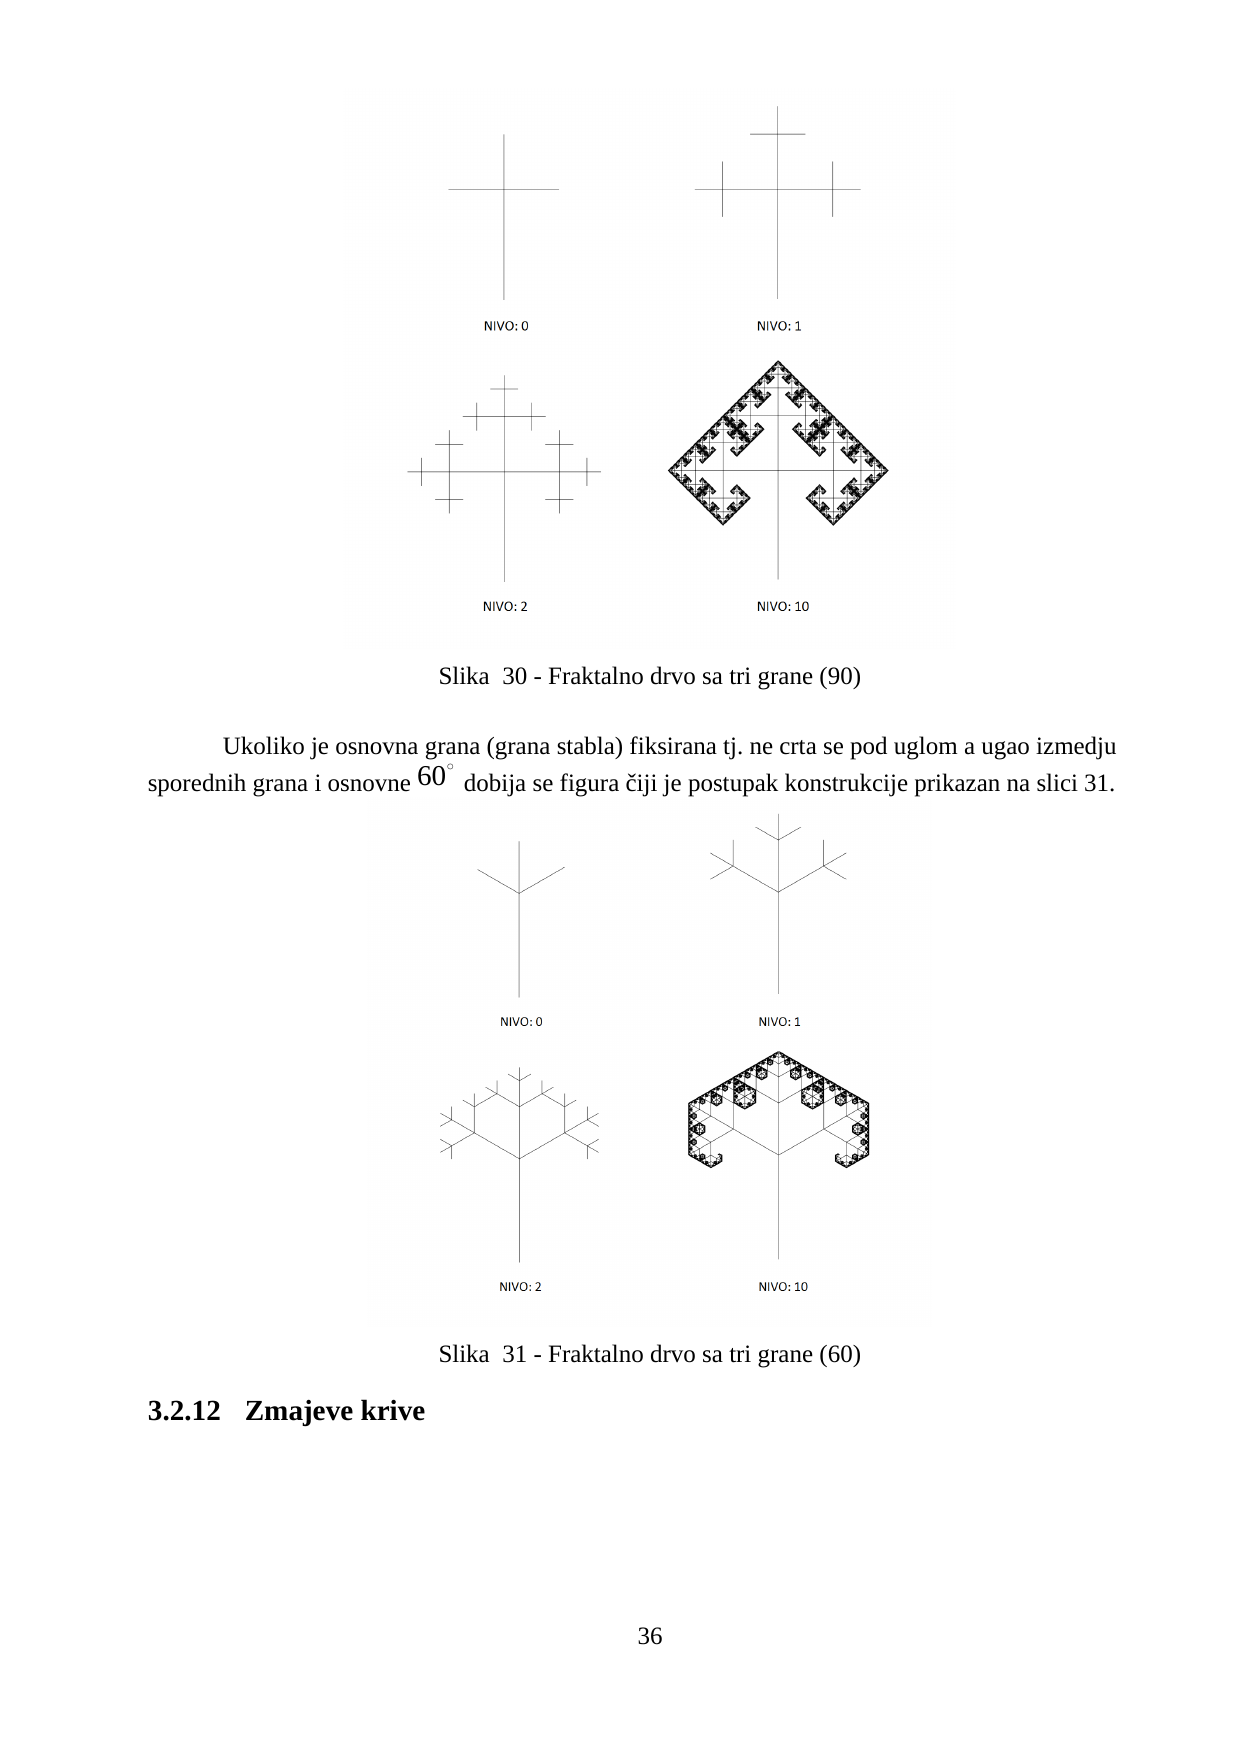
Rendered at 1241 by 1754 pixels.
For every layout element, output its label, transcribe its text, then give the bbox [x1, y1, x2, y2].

picture [342, 88, 957, 649]
text Slika 31 - Fraktalno drvo sa tri grane (60) [148, 1339, 1152, 1368]
text Slika 30 - Fraktalno drvo sa tri grane (90) [148, 661, 1152, 690]
text Ukoliko je osnovna grana (grana stabla) fiksirana tj. ne crta se pod uglom a ugao izmedju sporednih grana i osnovne dobija se figura čiji je postupak konstrukcije prikazan na slici 31. [148, 731, 1152, 797]
subtitle Zmajeve krive [148, 1393, 1152, 1426]
picture [367, 797, 933, 1327]
